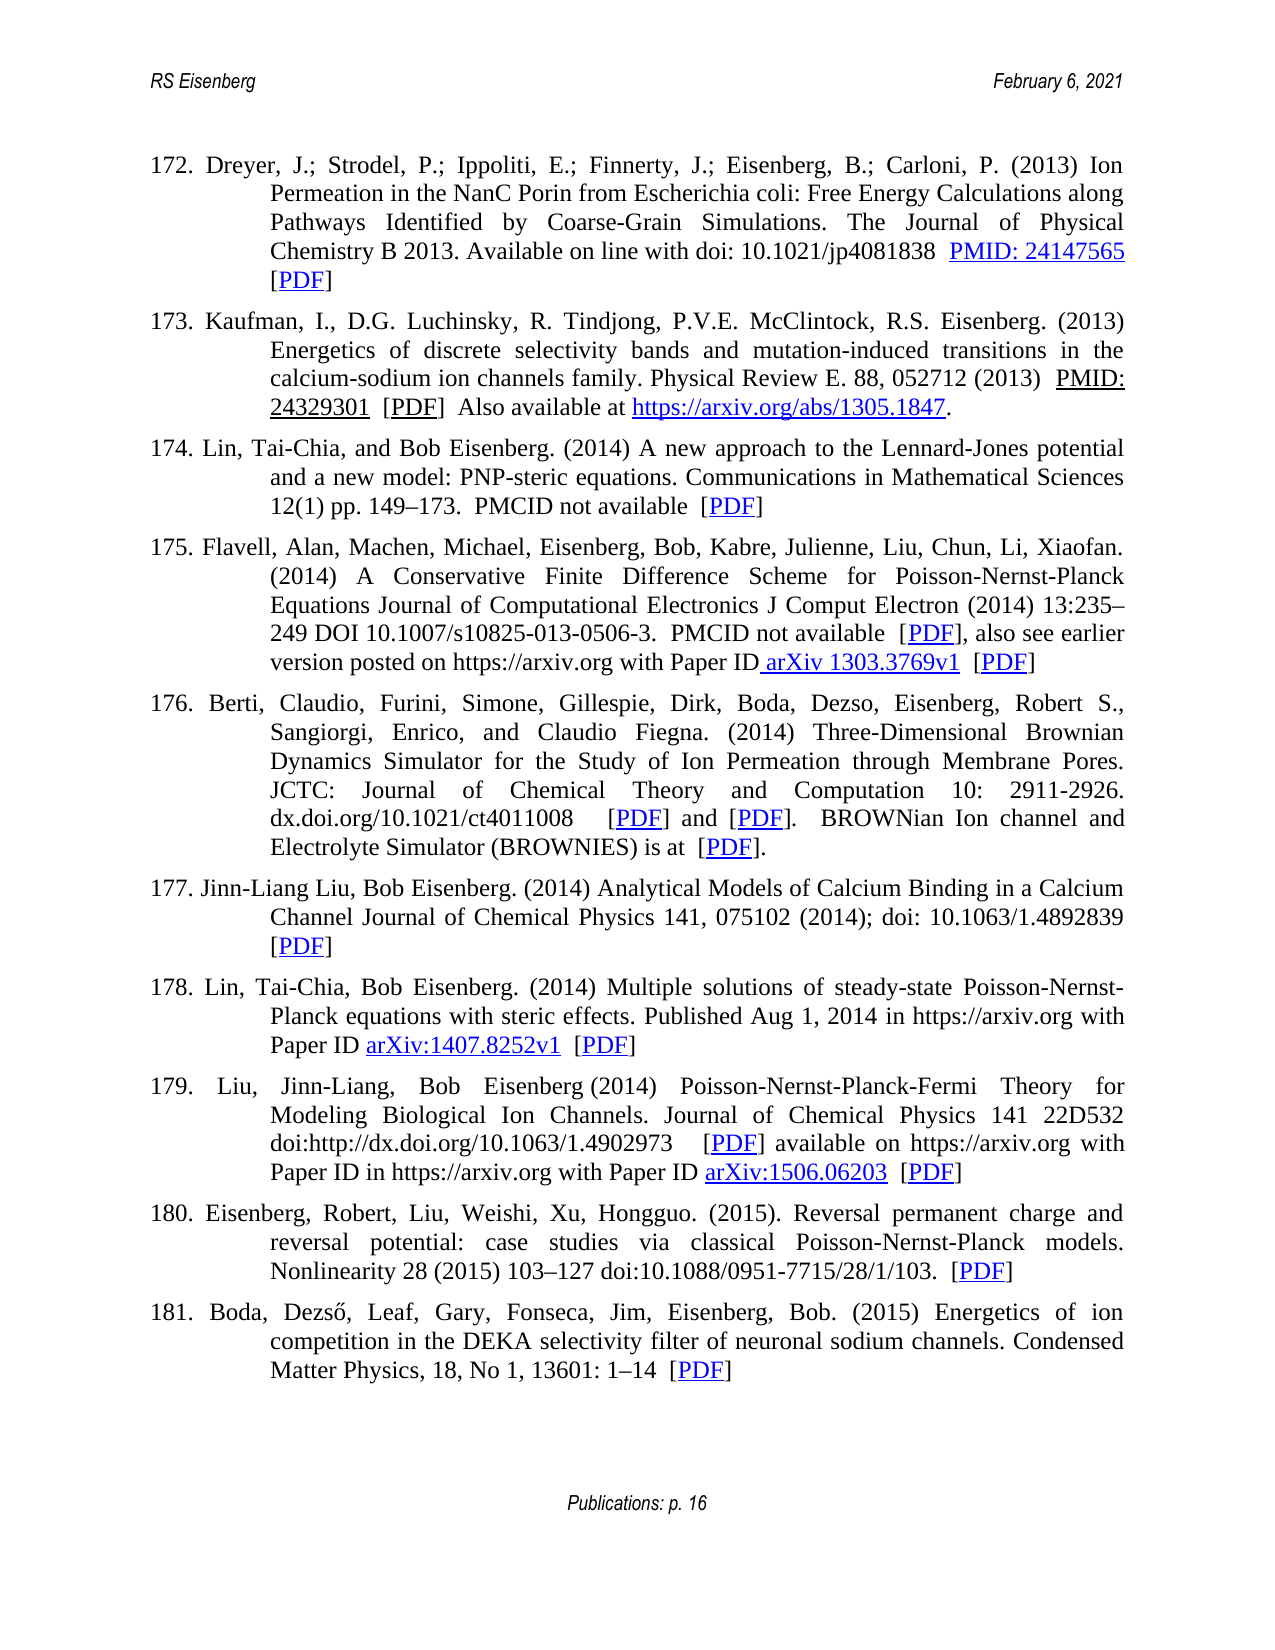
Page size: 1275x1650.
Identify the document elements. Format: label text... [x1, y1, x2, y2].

text 174. Lin, Tai-Chia, and Bob Eisenberg. (2014) A new approach to the Lennard-Jones potential and a new model: PNP-steric equations. Communications in Mathematical Sciences 12(1) pp. 149–173. PMCID not available [PDF] [150, 433, 1125, 520]
text 175. Flavell, Alan, Machen, Michael, Eisenberg, Bob, Kabre, Julienne, Liu, Chun, Li, Xiaofan. (2014) A Conservative Finite Difference Scheme for Poisson-Nernst-Planck Equations Journal of Computational Electronics J Comput Electron (2014) 13:235–249 DOI 10.1007/s10825-013-0506-3. PMCID not available [PDF], also see earlier version posted on https://arxiv.org with Paper ID arXiv 1303.3769v1 [PDF] [150, 532, 1125, 676]
text 180. Eisenberg, Robert, Liu, Weishi, Xu, Hongguo. (2015). Reversal permanent charge and reversal potential: case studies via classical Poisson-Nernst-Planck models. Nonlinearity 28 (2015) 103–127 doi:10.1088/0951-7715/28/1/103. [PDF] [150, 1198, 1125, 1285]
text 172. Dreyer, J.; Strodel, P.; Ippoliti, E.; Finnerty, J.; Eisenberg, B.; Carloni, P. (2013) Ion Permeation in the NanC Porin from Escherichia coli: Free Energy Calculations along Pathways Identified by Coarse-Grain Simulations. The Journal of Physical Chemistry B 2013. Available on line with doi: 10.1021/jp4081838 PMID: 24147565 [PDF] [150, 150, 1125, 293]
text 181. Boda, Dezső, Leaf, Gary, Fonseca, Jim, Eisenberg, Bob. (2015) Energetics of ion competition in the DEKA selectivity filter of neuronal sodium channels. Condensed Matter Physics, 18, No 1, 13601: 1–14 [PDF] [150, 1297, 1125, 1383]
text 177. Jinn-Liang Liu, Bob Eisenberg. (2014) Analytical Models of Calcium Binding in a Calcium Channel Journal of Chemical Physics 141, 075102 (2014); doi: 10.1063/1.4892839 [PDF] [150, 873, 1125, 960]
text 179. Liu, Jinn-Liang, Bob Eisenberg (2014) Poisson-Nernst-Planck-Fermi Theory for Modeling Biological Ion Channels. Journal of Chemical Physics 141 22D532 doi:http://dx.doi.org/10.1063/1.4902973 [PDF] available on https://arxiv.org with Paper ID in https://arxiv.org with Paper ID arXiv:1506.06203 [PDF] [150, 1071, 1125, 1186]
text 178. Lin, Tai-Chia, Bob Eisenberg. (2014) Multiple solutions of steady-state Poisson-Nernst-Planck equations with steric effects. Published Aug 1, 2014 in https://arxiv.org with Paper ID arXiv:1407.8252v1 [PDF] [150, 972, 1125, 1058]
text 176. Berti, Claudio, Furini, Simone, Gillespie, Dirk, Boda, Dezso, Eisenberg, Robert S., Sangiorgi, Enrico, and Claudio Fiegna. (2014) Three-Dimensional Brownian Dynamics Simulator for the Study of Ion Permeation through Membrane Pores. JCTC: Journal of Chemical Theory and Computation 10: 2911-2926. dx.doi.org/10.1021/ct4011008 [PDF] and [PDF]. BROWNian Ion channel and Electrolyte Simulator (BROWNIES) is at [PDF]. [150, 688, 1125, 861]
text 173. Kaufman, I., D.G. Luchinsky, R. Tindjong, P.V.E. McClintock, R.S. Eisenberg. (2013) Energetics of discrete selectivity bands and mutation-induced transitions in the calcium-sodium ion channels family. Physical Review E. 88, 052712 (2013) PMID: 24329301 [PDF] Also available at https://arxiv.org/abs/1305.1847. [150, 306, 1125, 421]
